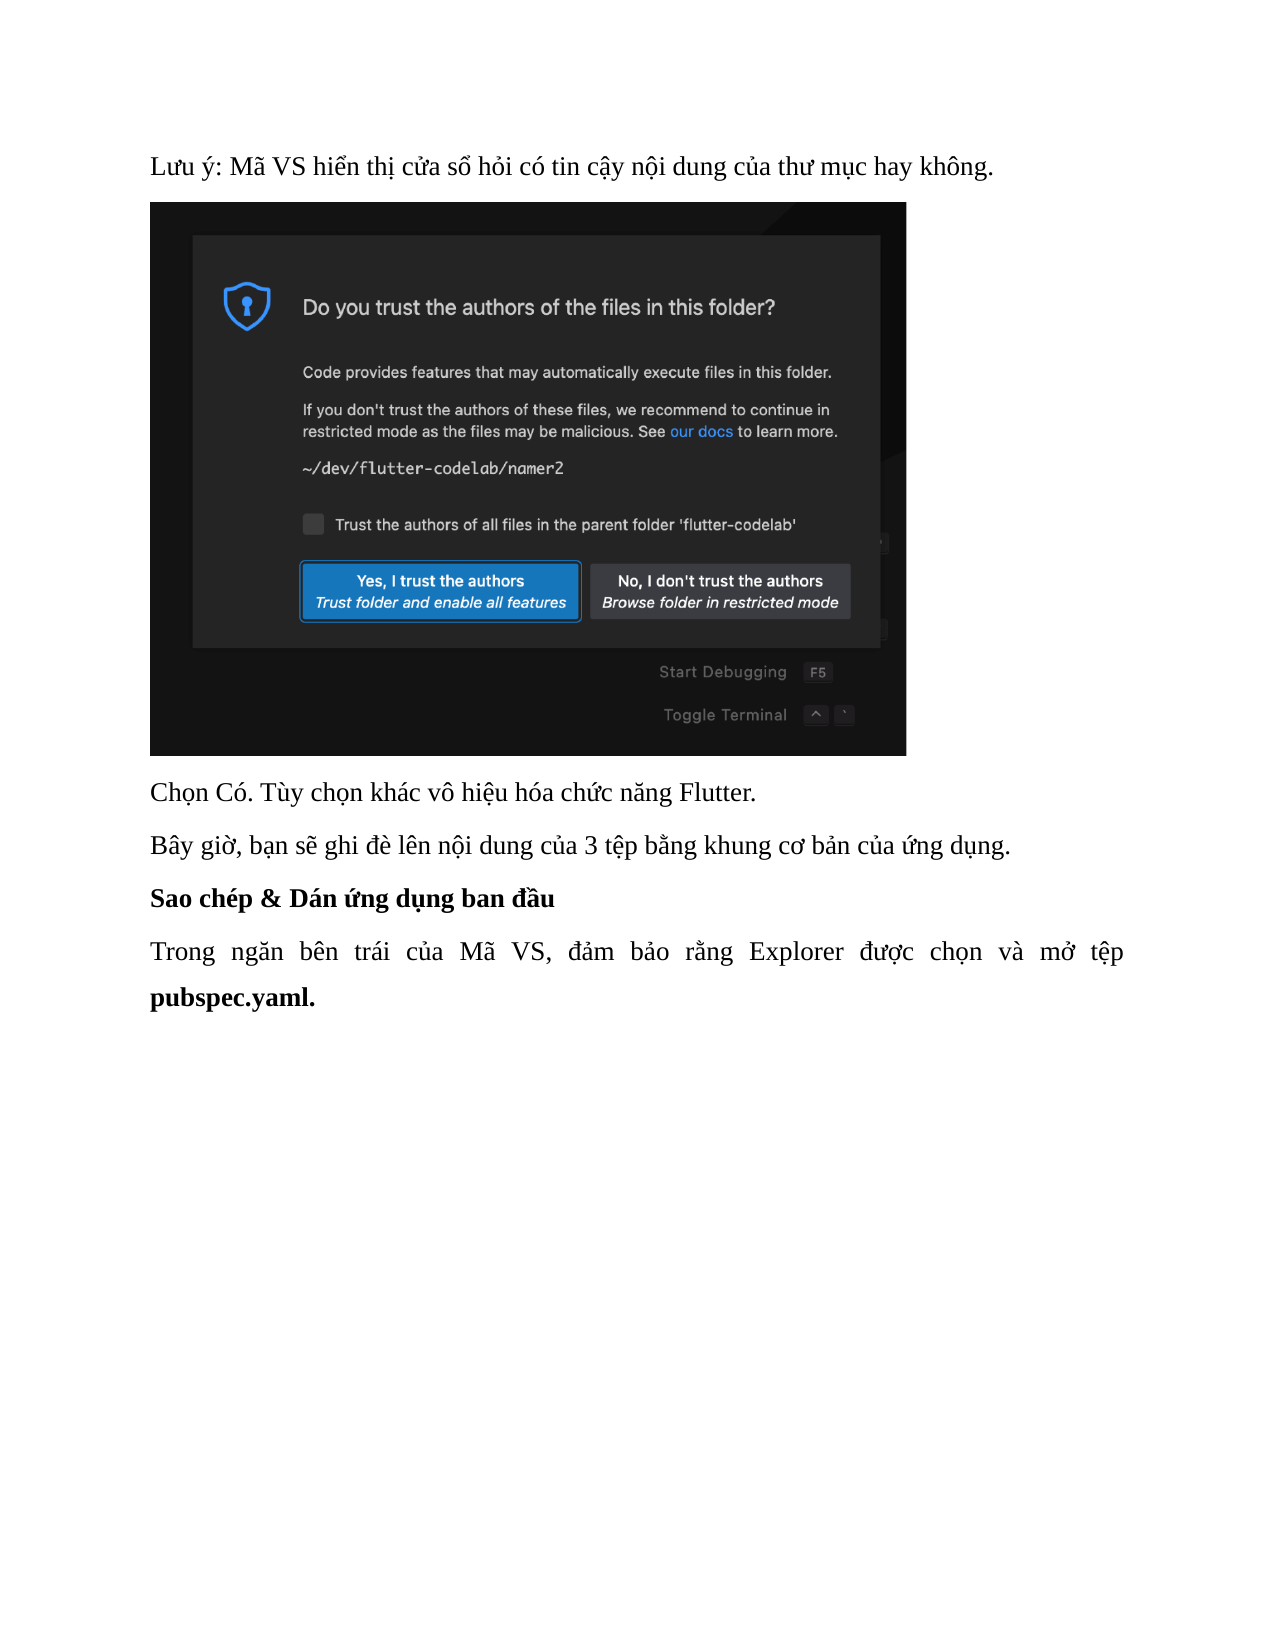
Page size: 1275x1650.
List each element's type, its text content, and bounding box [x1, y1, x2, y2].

text Sao chép & Dán ứng dụng ban đầu [150, 882, 1125, 913]
text Chọn Có. Tùy chọn khác vô hiệu hóa chức năng Flutter. [150, 776, 1125, 807]
text Lưu ý: Mã VS hiển thị cửa sổ hỏi có tin cậy nội dung của thư mục hay không. [150, 150, 1125, 181]
text Bây giờ, bạn sẽ ghi đè lên nội dung của 3 tệp bằng khung cơ bản của ứng dụng. [150, 829, 1125, 860]
picture [150, 202, 907, 756]
text Trong ngăn bên trái của Mã VS, đảm bảo rằng Explorer được chọn và mở tệp pubspec.yaml. [150, 934, 1125, 1012]
